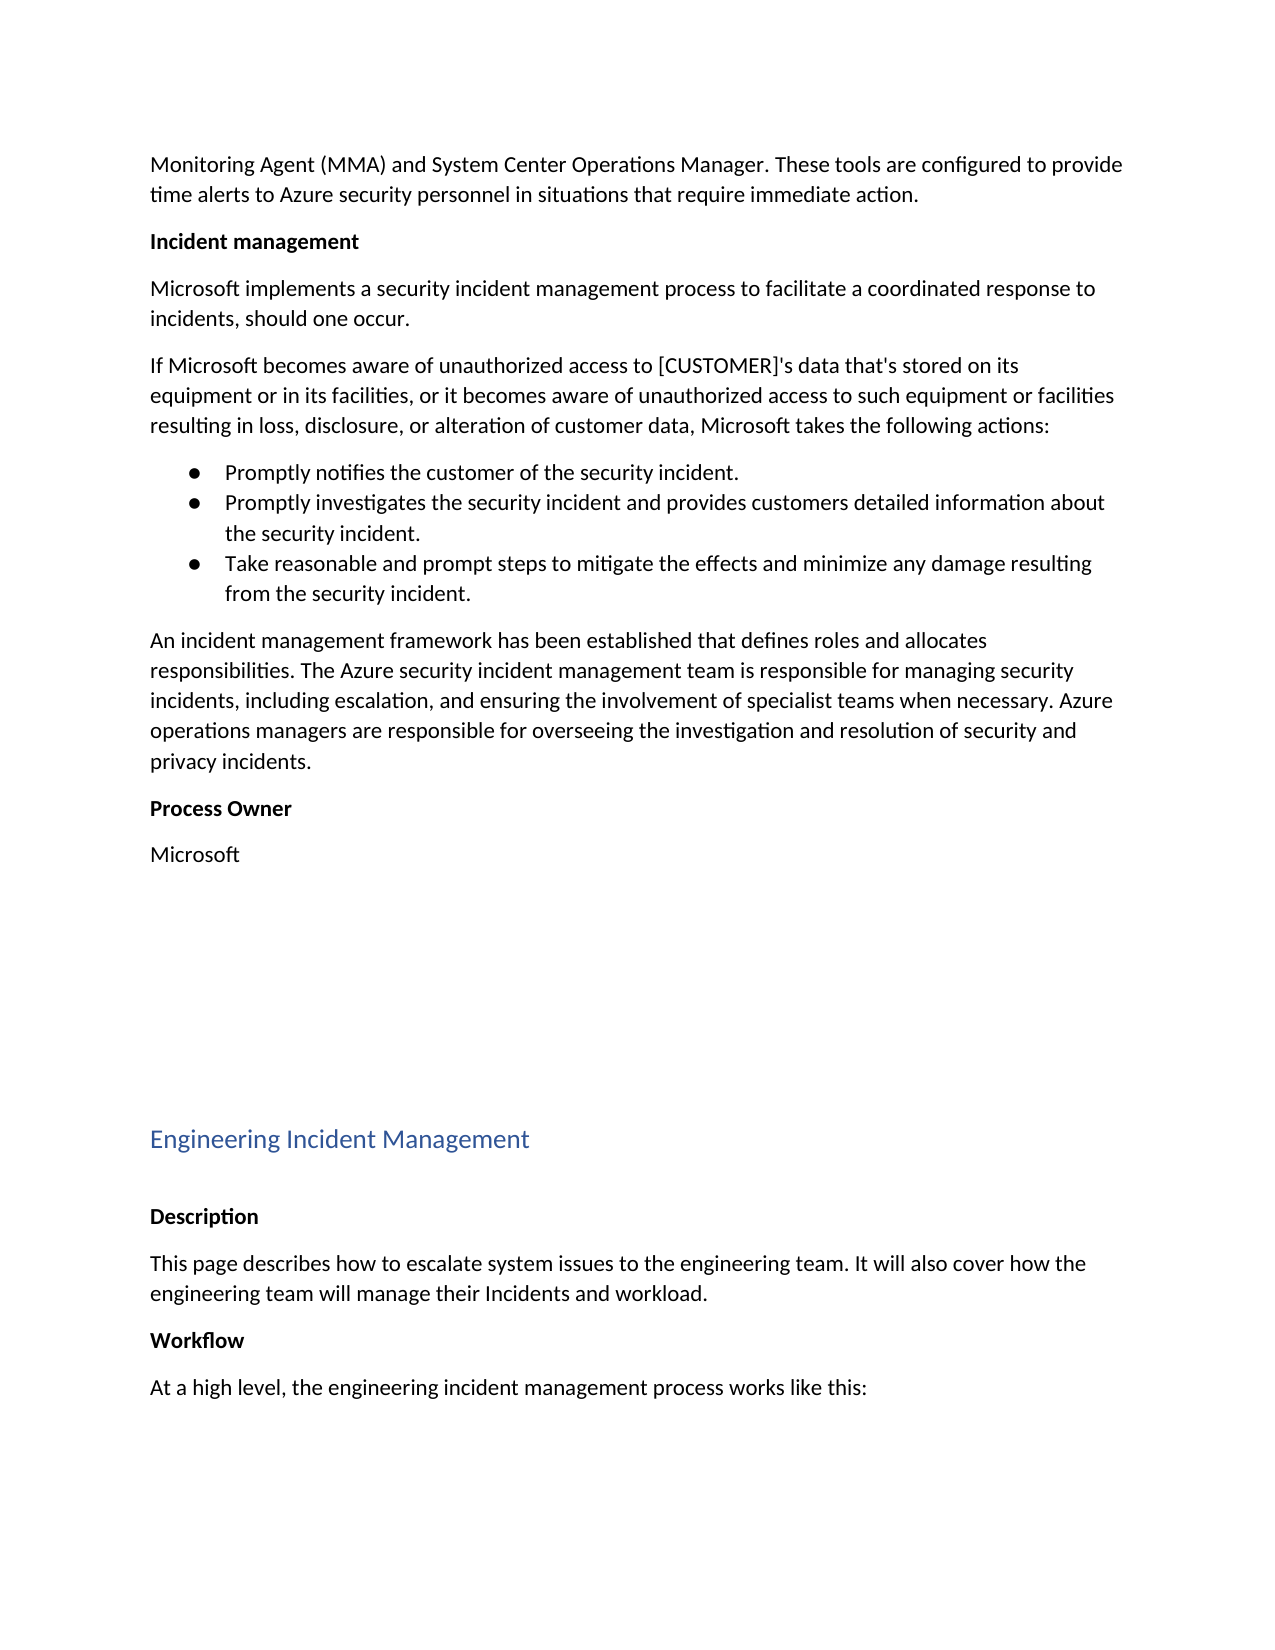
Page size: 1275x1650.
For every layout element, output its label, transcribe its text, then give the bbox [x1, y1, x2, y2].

subtitle Engineering Incident Management [150, 1122, 1125, 1155]
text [150, 150, 1125, 208]
text Workflow [150, 1326, 1125, 1354]
list Take reasonable and prompt steps to mitigate the effects and minimize any damage resulting from the security incident. [187, 549, 1125, 607]
list Promptly notifies the customer of the security incident. [187, 458, 1125, 486]
list Promptly investigates the security incident and provides customers detailed information about the security incident. [187, 488, 1125, 547]
text Process Owner [150, 794, 1125, 822]
text Description [150, 1202, 1125, 1230]
text An incident management framework has been established that defines roles and allocates responsibilities. The Azure security incident management team is responsible for managing security incidents, including escalation, and ensuring the involvement of specialist teams when necessary. Azure operations managers are responsible for overseeing the investigation and resolution of security and privacy incidents. [150, 626, 1125, 775]
text Incident management [150, 227, 1125, 255]
text If Microsoft becomes aware of unauthorized access to [CUSTOMER]'s data that's stored on its equipment or in its facilities, or it becomes aware of unauthorized access to such equipment or facilities resulting in loss, disclosure, or alteration of customer data, Microsoft takes the following actions: [150, 351, 1125, 439]
text At a high level, the engineering incident management process works like this: [150, 1373, 1125, 1401]
text Microsoft [150, 841, 1125, 869]
text Microsoft implements a security incident management process to facilitate a coordinated response to incidents, should one occur. [150, 274, 1125, 332]
text This page describes how to escalate system issues to the engineering team. It will also cover how the engineering team will manage their Incidents and workload. [150, 1249, 1125, 1307]
